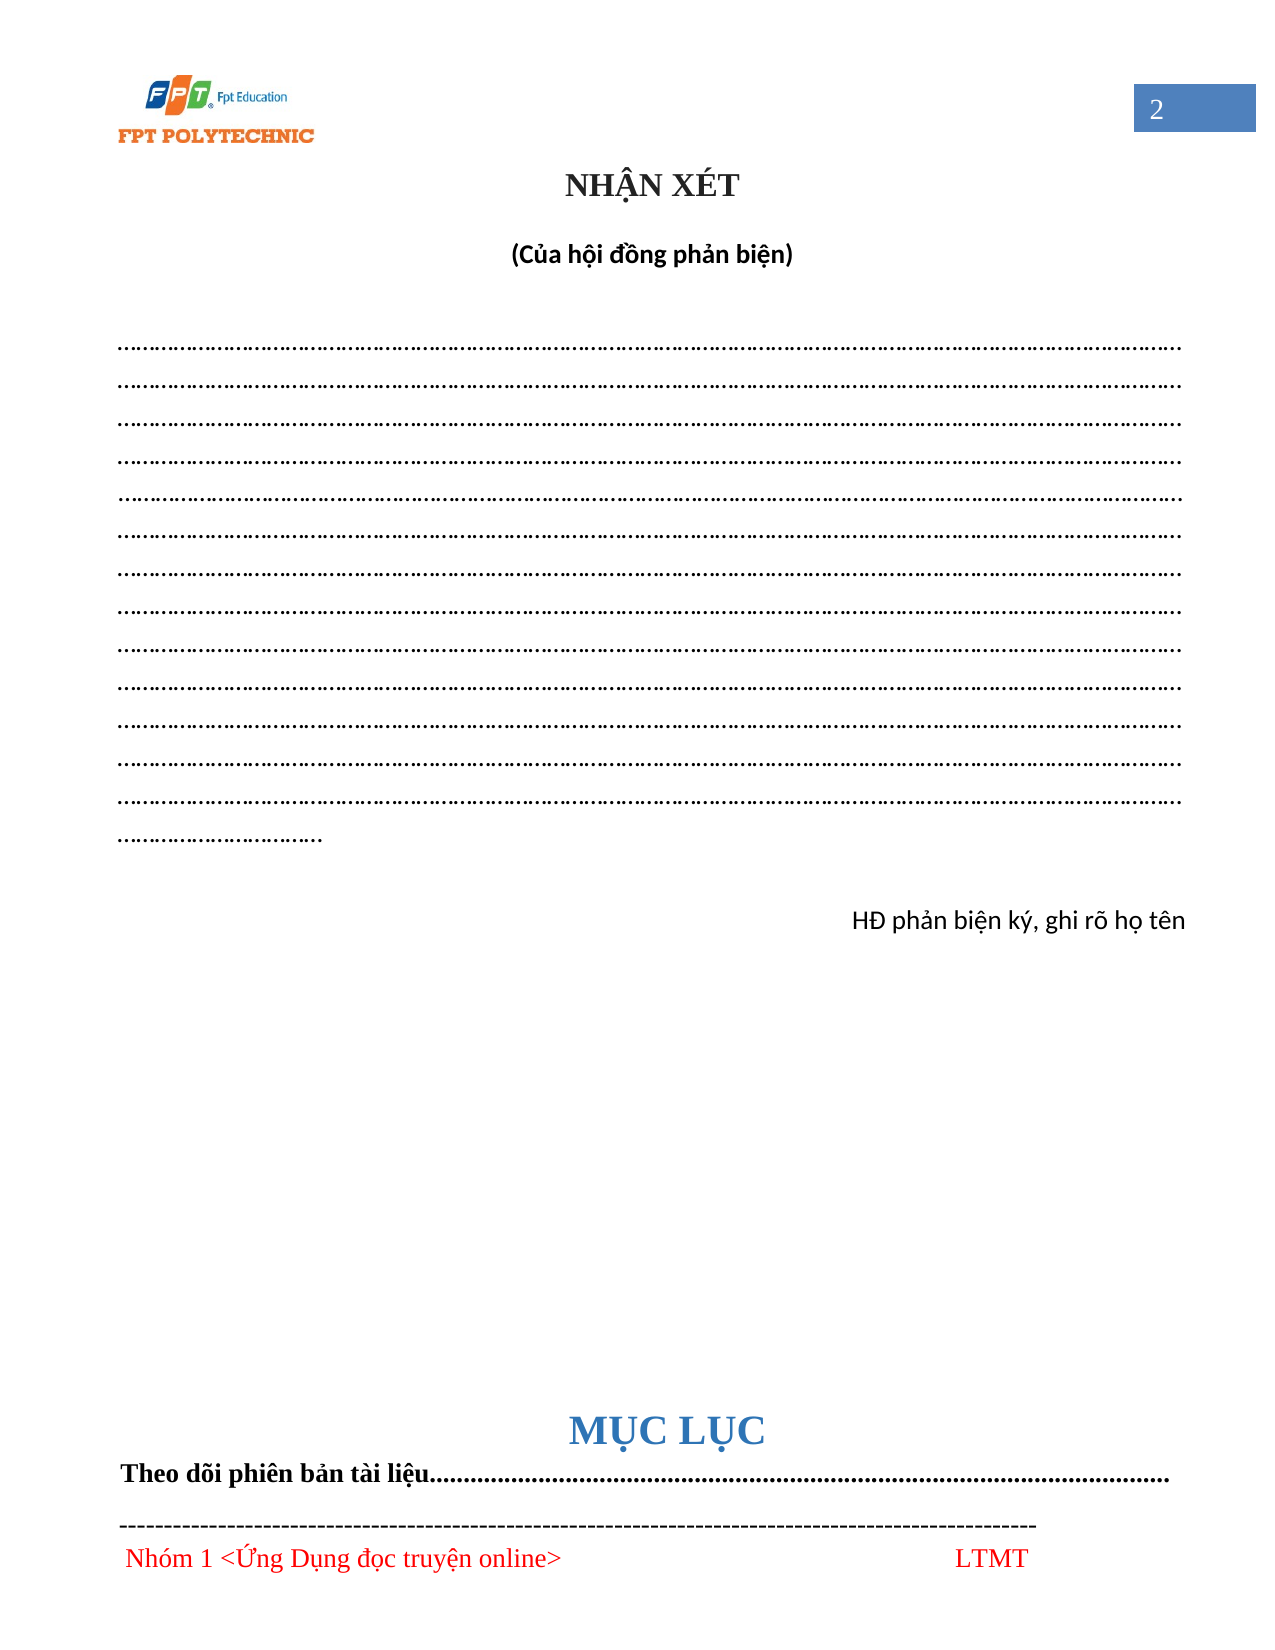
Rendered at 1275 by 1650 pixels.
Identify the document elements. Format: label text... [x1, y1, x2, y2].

text ……………………………………………………………………………………………………………………………………………………… [117, 664, 1192, 697]
text ……………………………………………………………………………………………………………………………………………………… [117, 778, 1192, 811]
text ……………………………………………………………………………………………………………………………………………………… [117, 362, 1192, 395]
text ……………………………………………………………………………………………………………………………………………………… [117, 740, 1192, 773]
text (Của hội đồng phản biện) [118, 237, 1186, 270]
subtitle MỤC LỤC [143, 1406, 1192, 1454]
text ……………………………………………………………………………………………………………………………………………………… [117, 513, 1192, 546]
text ……………………………………………………………………………………………………………………………………………………… [117, 588, 1192, 622]
text ……………………………………………………………………………………………………………………………………………………… [117, 551, 1192, 584]
text …………………………… [117, 816, 1192, 849]
text ……………………………………………………………………………………………………………………………………………………… [117, 400, 1192, 433]
text ……………………………………………………………………………………………………………………………………………………… [117, 702, 1192, 735]
subtitle NHẬN XÉT [118, 166, 1186, 204]
text ……………………………………………………………………………………………………………………………………………………… ……………………………………………………………………………………………………………………………………………………… [117, 438, 1192, 508]
text ……………………………………………………………………………………………………………………………………………………… [117, 324, 1192, 357]
text ……………………………………………………………………………………………………………………………………………………… [117, 626, 1192, 659]
picture [118, 75, 316, 143]
text HĐ phản biện ký, ghi rõ họ tên [118, 903, 1186, 936]
